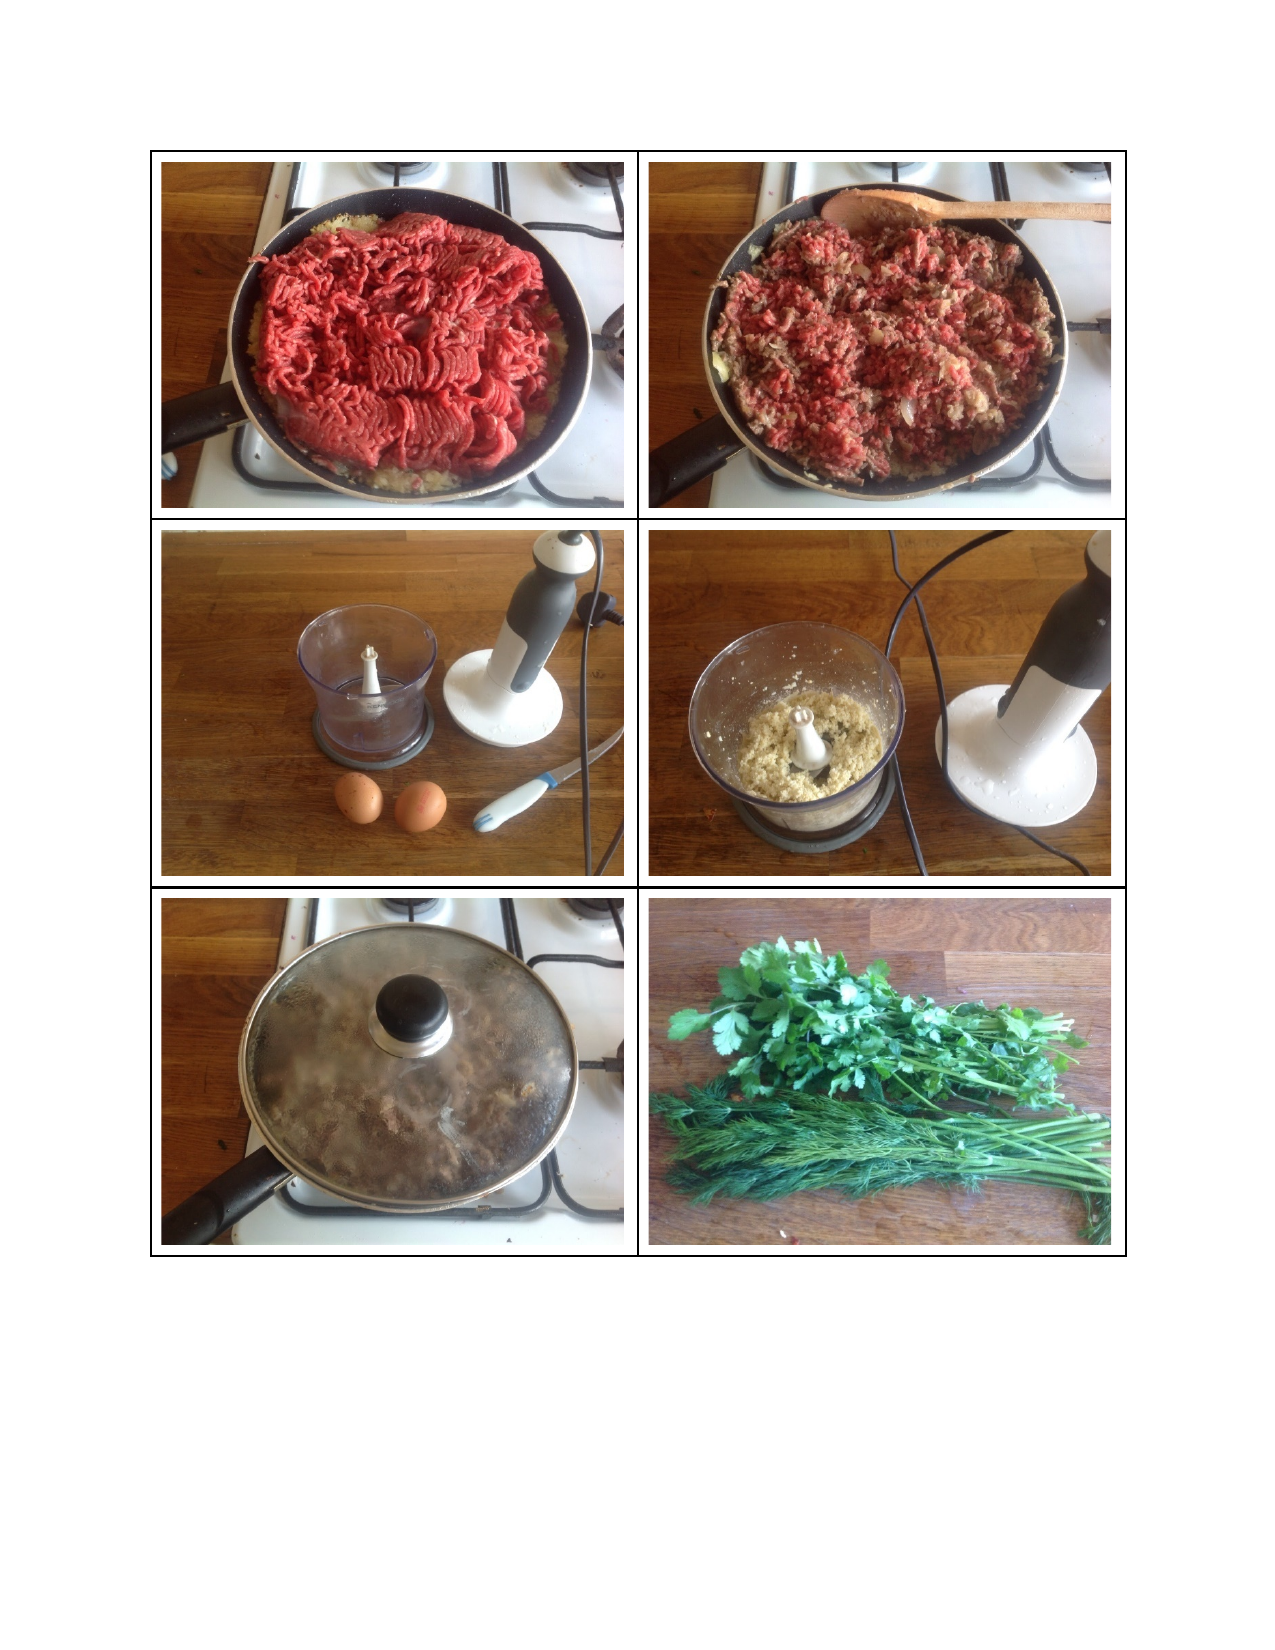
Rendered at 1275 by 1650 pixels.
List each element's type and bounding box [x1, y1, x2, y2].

picture [648, 162, 1112, 508]
picture [648, 898, 1112, 1245]
table_cell [152, 889, 637, 1255]
picture [161, 898, 624, 1245]
table_cell [639, 152, 1125, 518]
table_cell [152, 520, 637, 886]
picture [161, 162, 624, 508]
table_cell [639, 889, 1125, 1255]
table_cell [152, 152, 637, 518]
picture [161, 530, 624, 876]
picture [648, 530, 1112, 876]
table_cell [639, 520, 1125, 886]
